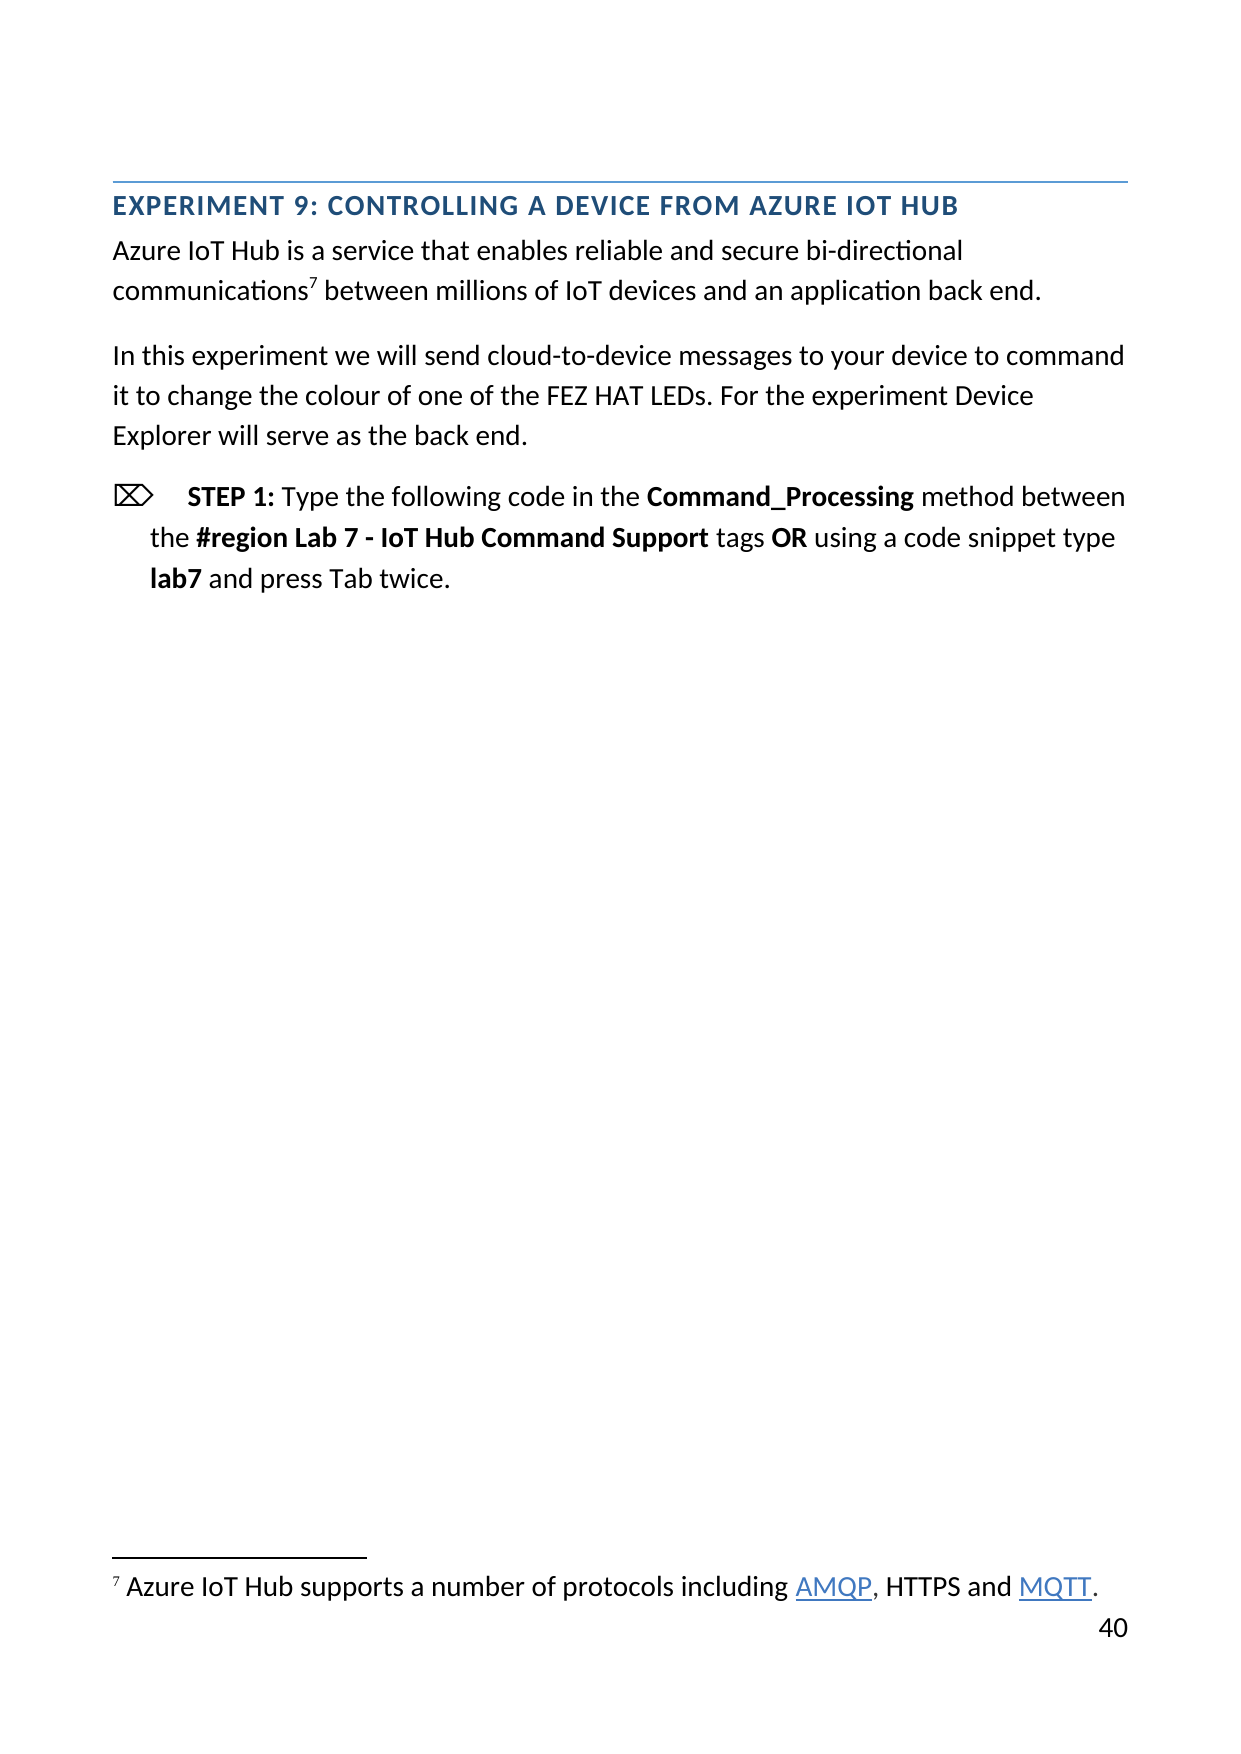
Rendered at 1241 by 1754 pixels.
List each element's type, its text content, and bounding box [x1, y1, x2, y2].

text Azure IoT Hub is a service that enables reliable and secure bi-directional communications between millions of IoT devices and an application back end. [112, 228, 1128, 308]
text In this experiment we will send cloud-to-device messages to your device to command it to change the colour of one of the FEZ HAT LEDs. For the experiment Device Explorer will serve as the back end. [112, 333, 1128, 453]
text EXPERIMENT 9: Controlling a device from Azure IoT Hub [112, 182, 1128, 223]
list STEP 1: Type the following code in the Command_Processing method between the #region Lab 7 - IoT Hub Command Support tags OR using a code snippet type lab7 and press Tab twice. [112, 478, 1128, 595]
